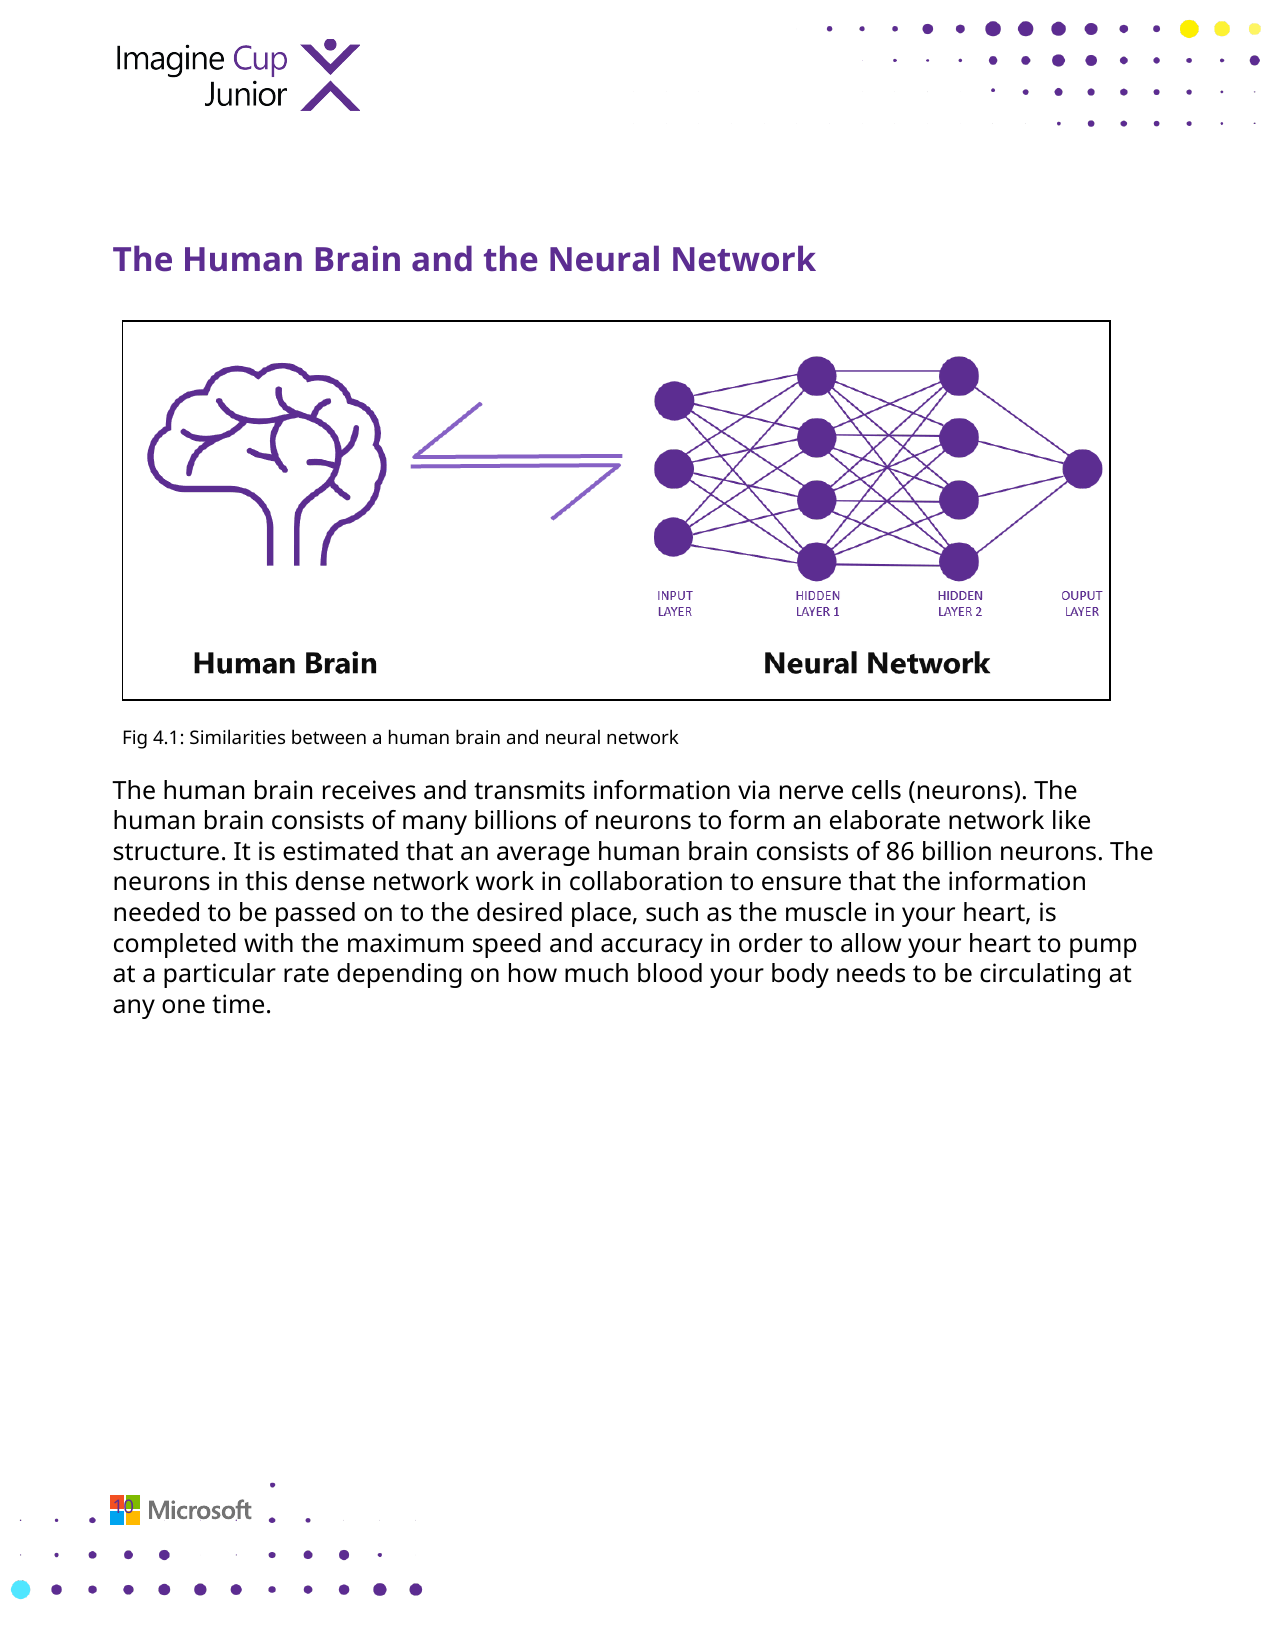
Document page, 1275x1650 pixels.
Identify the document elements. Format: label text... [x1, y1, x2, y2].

picture [123, 322, 1109, 699]
text Fig 4.1: Similarities between a human brain and neural network [122, 724, 1162, 750]
picture [0, 1453, 444, 1606]
picture [117, 12, 1275, 142]
subtitle The Human Brain and the Neural Network [112, 236, 1162, 282]
text The human brain receives and transmits information via nerve cells (neurons). The human brain consists of many billions of neurons to form an elaborate network like structure. It is estimated that an average human brain consists of 86 billion neurons. The neurons in this dense network work in collaboration to ensure that the information needed to be passed on to the desired place, such as the muscle in your heart, is completed with the maximum speed and accuracy in order to allow your heart to pump at a particular rate depending on how much blood your body needs to be circulating at any one time. [112, 775, 1162, 1021]
